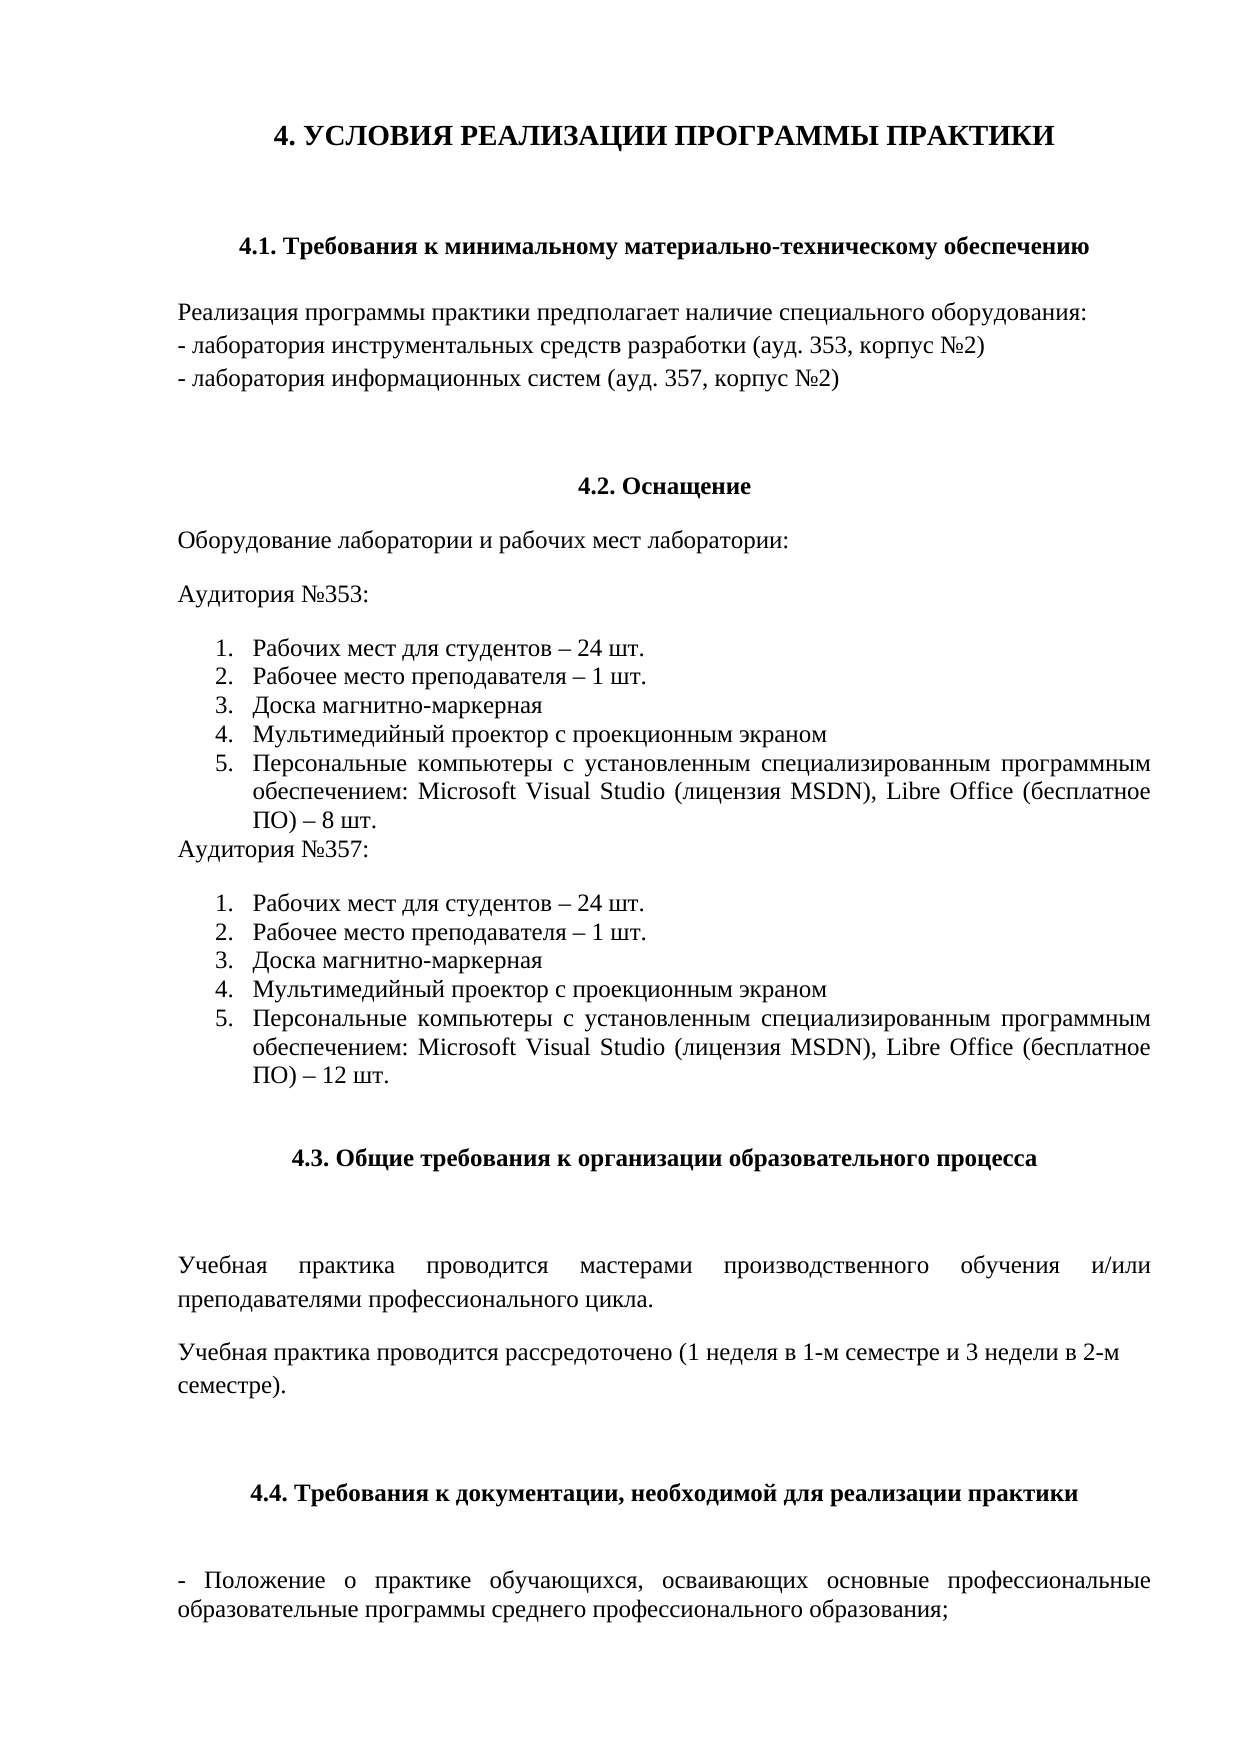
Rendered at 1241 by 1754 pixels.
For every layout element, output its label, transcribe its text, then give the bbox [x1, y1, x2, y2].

list Рабочих мест для студентов – 24 шт. [215, 633, 1152, 661]
list Персональные компьютеры с установленным специализированным программным обеспечением: Microsoft Visual Studio (лицензия MSDN), Libre Office (бесплатное ПО) – 12 шт. [215, 1003, 1152, 1089]
text Аудитория №357: [177, 834, 1152, 863]
list Доска магнитно-маркерная [215, 945, 1152, 974]
list - лаборатория информационных систем (ауд. 357, корпус №2) [177, 363, 1152, 392]
list Рабочее место преподавателя – 1 шт. [215, 917, 1152, 945]
list Реализация программы практики предполагает наличие специального оборудования: [177, 297, 1152, 326]
text 4. условия реализации программы ПРАКТИКИ [177, 118, 1152, 152]
text 4.3. Общие требования к организации образовательного процесса [177, 1143, 1152, 1172]
list Рабочих мест для студентов – 24 шт. [215, 888, 1152, 917]
list - лаборатория инструментальных средств разработки (ауд. 353, корпус №2) [177, 330, 1152, 359]
text Оборудование лаборатории и рабочих мест лаборатории: [177, 525, 1152, 554]
text - Положение о практике обучающихся, осваивающих основные профессиональные образовательные программы среднего профессионального образования; [177, 1565, 1152, 1623]
list Рабочее место преподавателя – 1 шт. [215, 661, 1152, 690]
list 4.2. Оснащение [177, 471, 1152, 500]
text Учебная практика проводится мастерами производственного обучения и/или преподавателями профессионального цикла. [177, 1251, 1152, 1312]
text Аудитория №353: [177, 579, 1152, 608]
text Учебная практика проводится рассредоточено (1 неделя в 1-м семестре и 3 недели в 2-м семестре). [177, 1337, 1152, 1399]
list 4.1. Требования к минимальному материально-техническому обеспечению [177, 231, 1152, 260]
list 4.4. Требования к документации, необходимой для реализации практики [177, 1478, 1152, 1507]
list Персональные компьютеры с установленным специализированным программным обеспечением: Microsoft Visual Studio (лицензия MSDN), Libre Office (бесплатное ПО) – 8 шт. [215, 748, 1152, 834]
list Доска магнитно-маркерная [215, 690, 1152, 719]
list Мультимедийный проектор с проекционным экраном [215, 974, 1152, 1003]
list Мультимедийный проектор с проекционным экраном [215, 719, 1152, 748]
